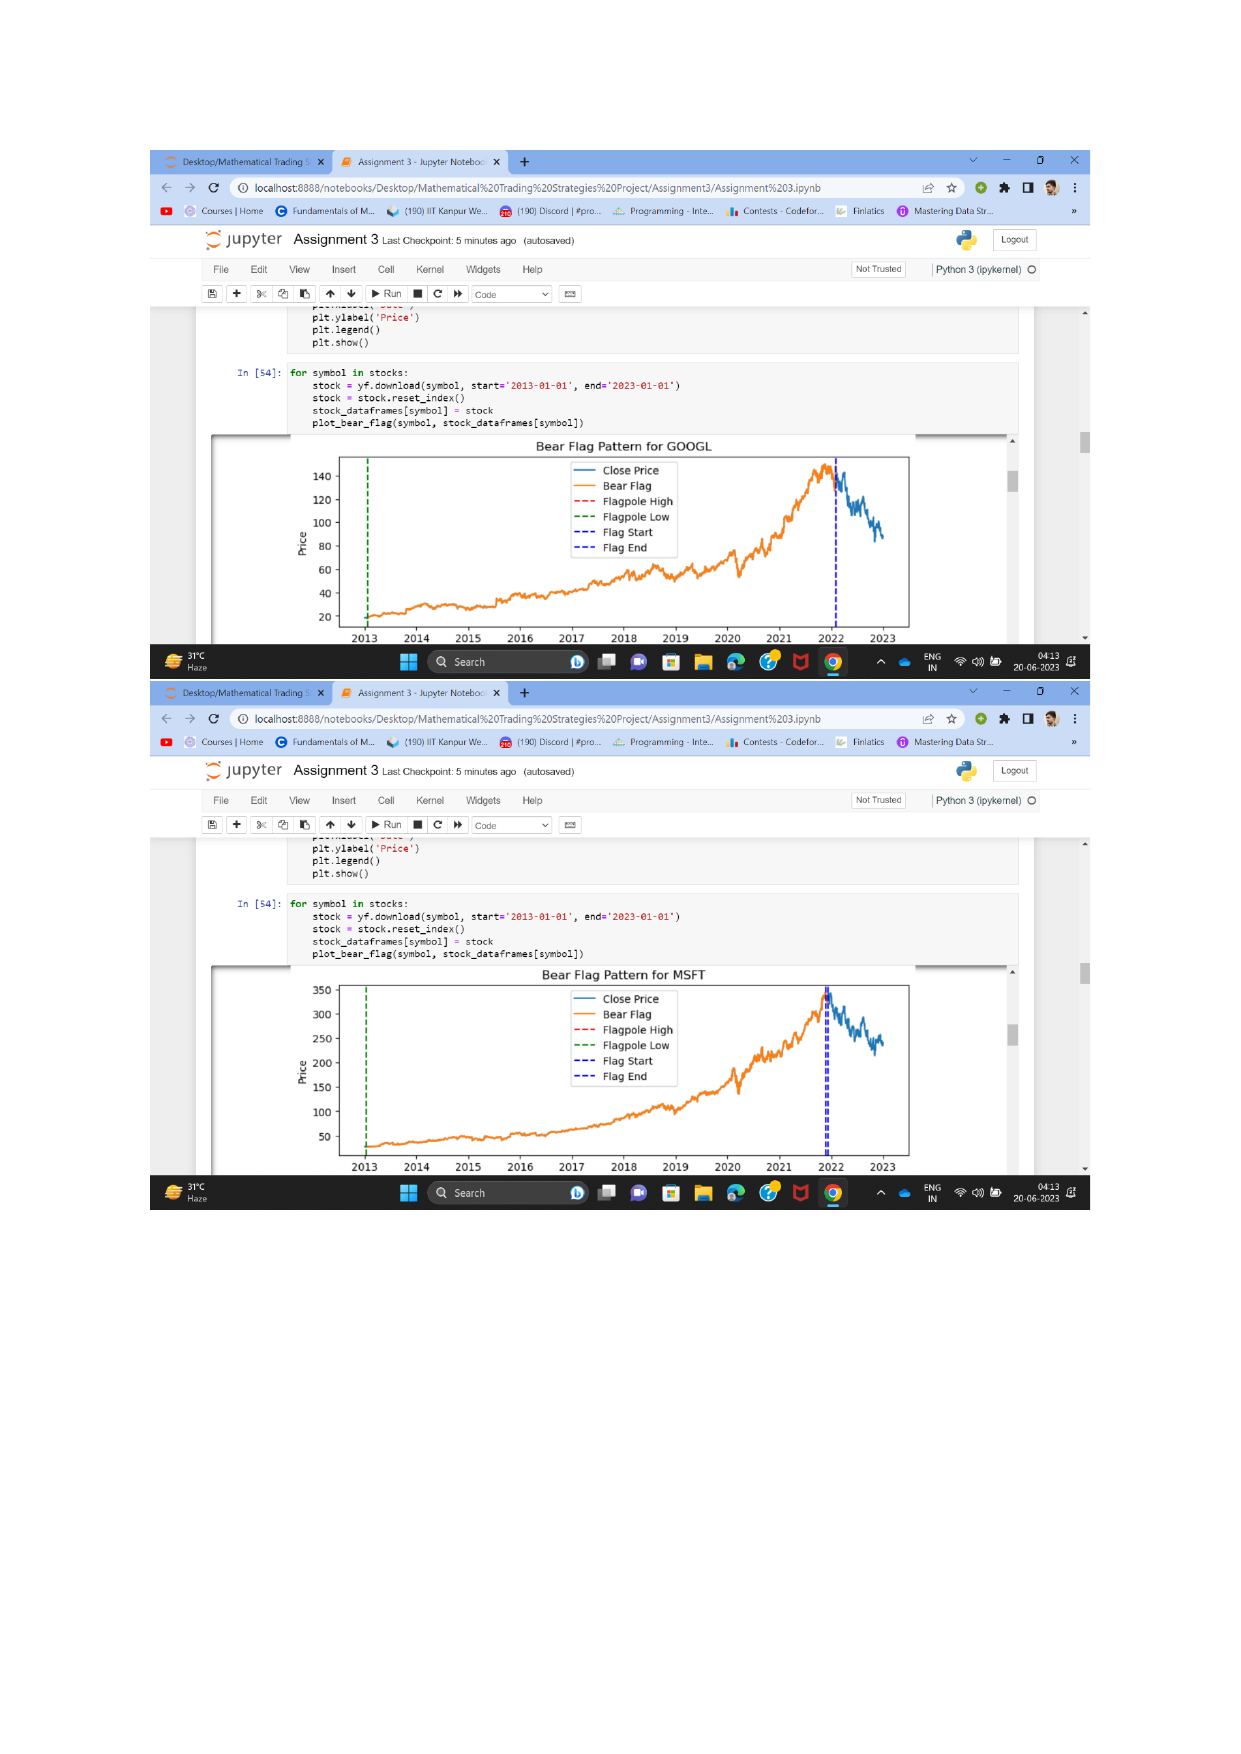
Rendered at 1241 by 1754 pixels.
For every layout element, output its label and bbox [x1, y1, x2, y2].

picture [150, 681, 1091, 1210]
picture [150, 150, 1091, 679]
